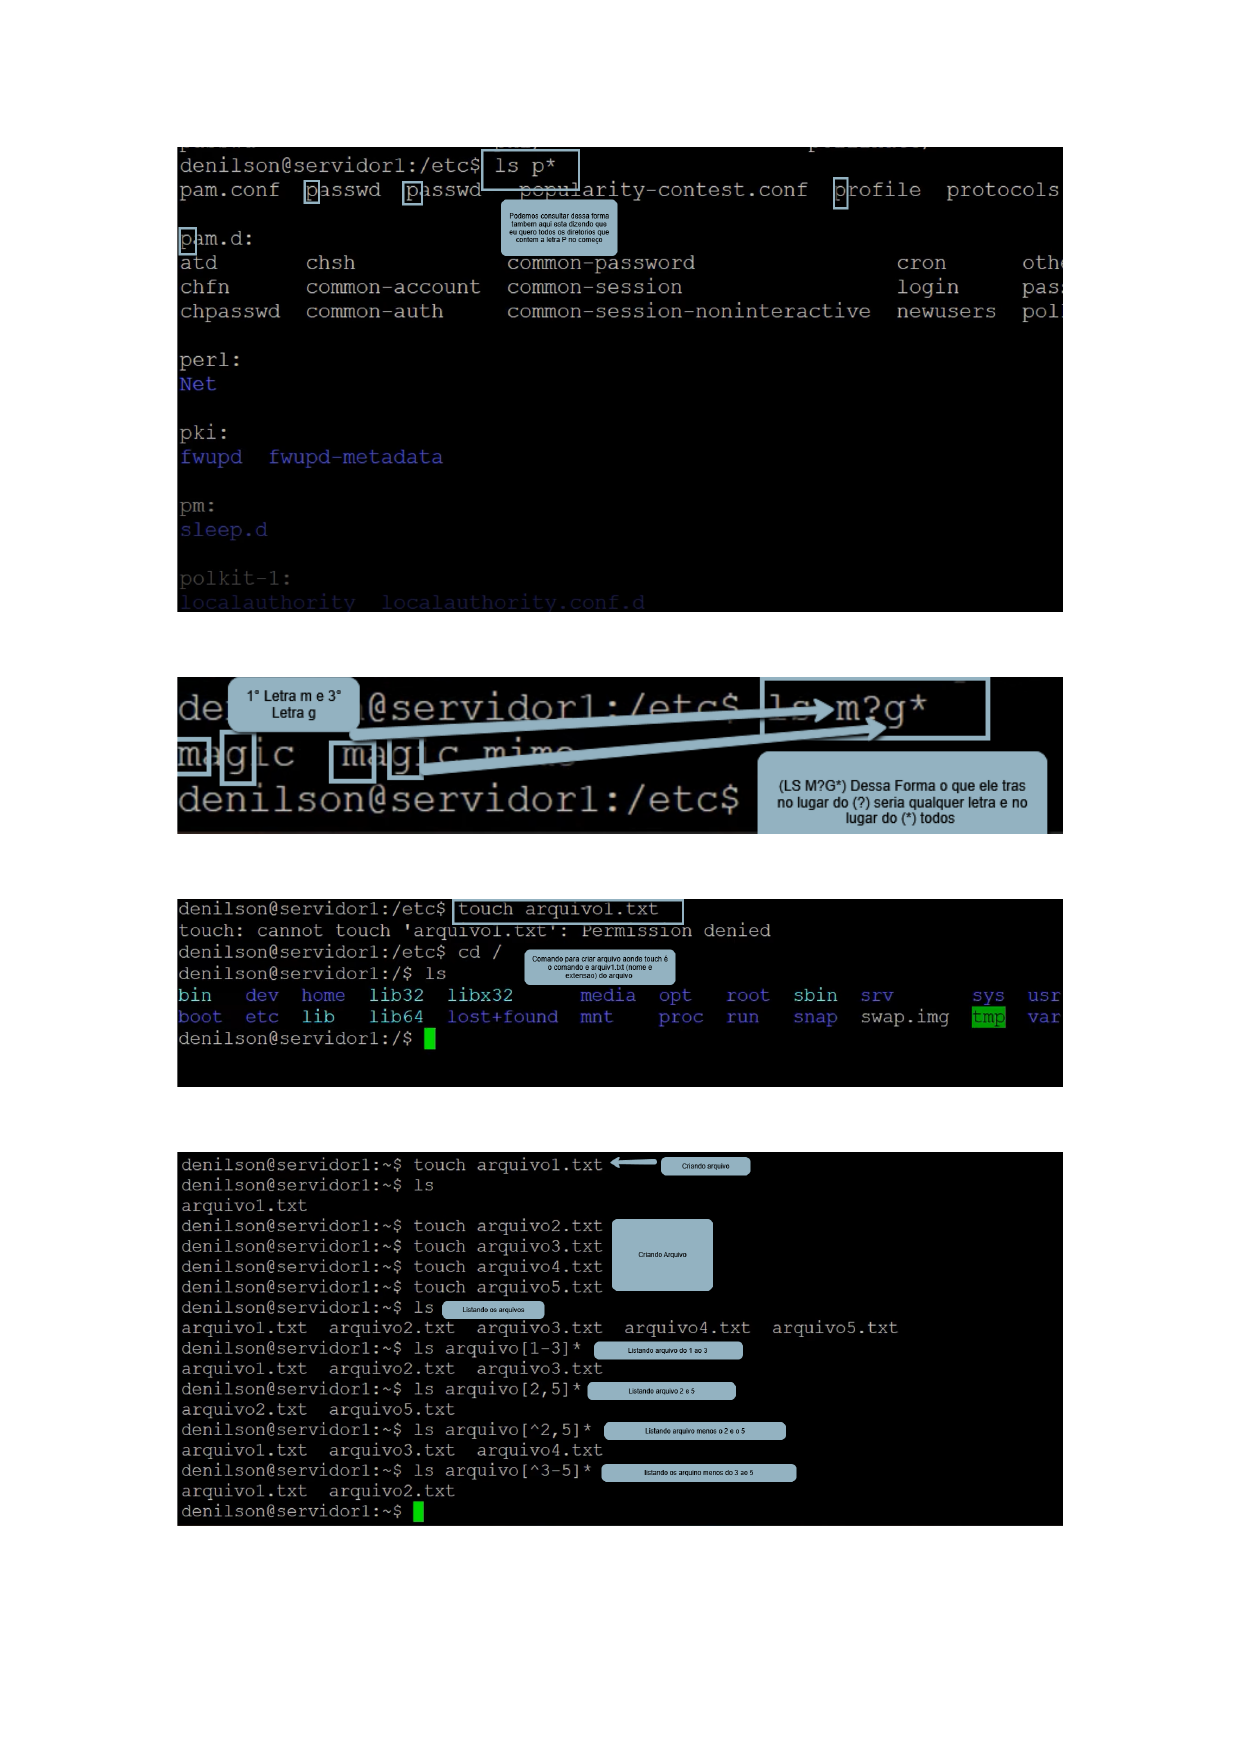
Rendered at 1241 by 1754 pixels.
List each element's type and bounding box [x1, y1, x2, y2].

picture [177, 899, 1063, 1087]
picture [177, 677, 1063, 834]
picture [177, 147, 1063, 612]
picture [177, 1152, 1063, 1526]
